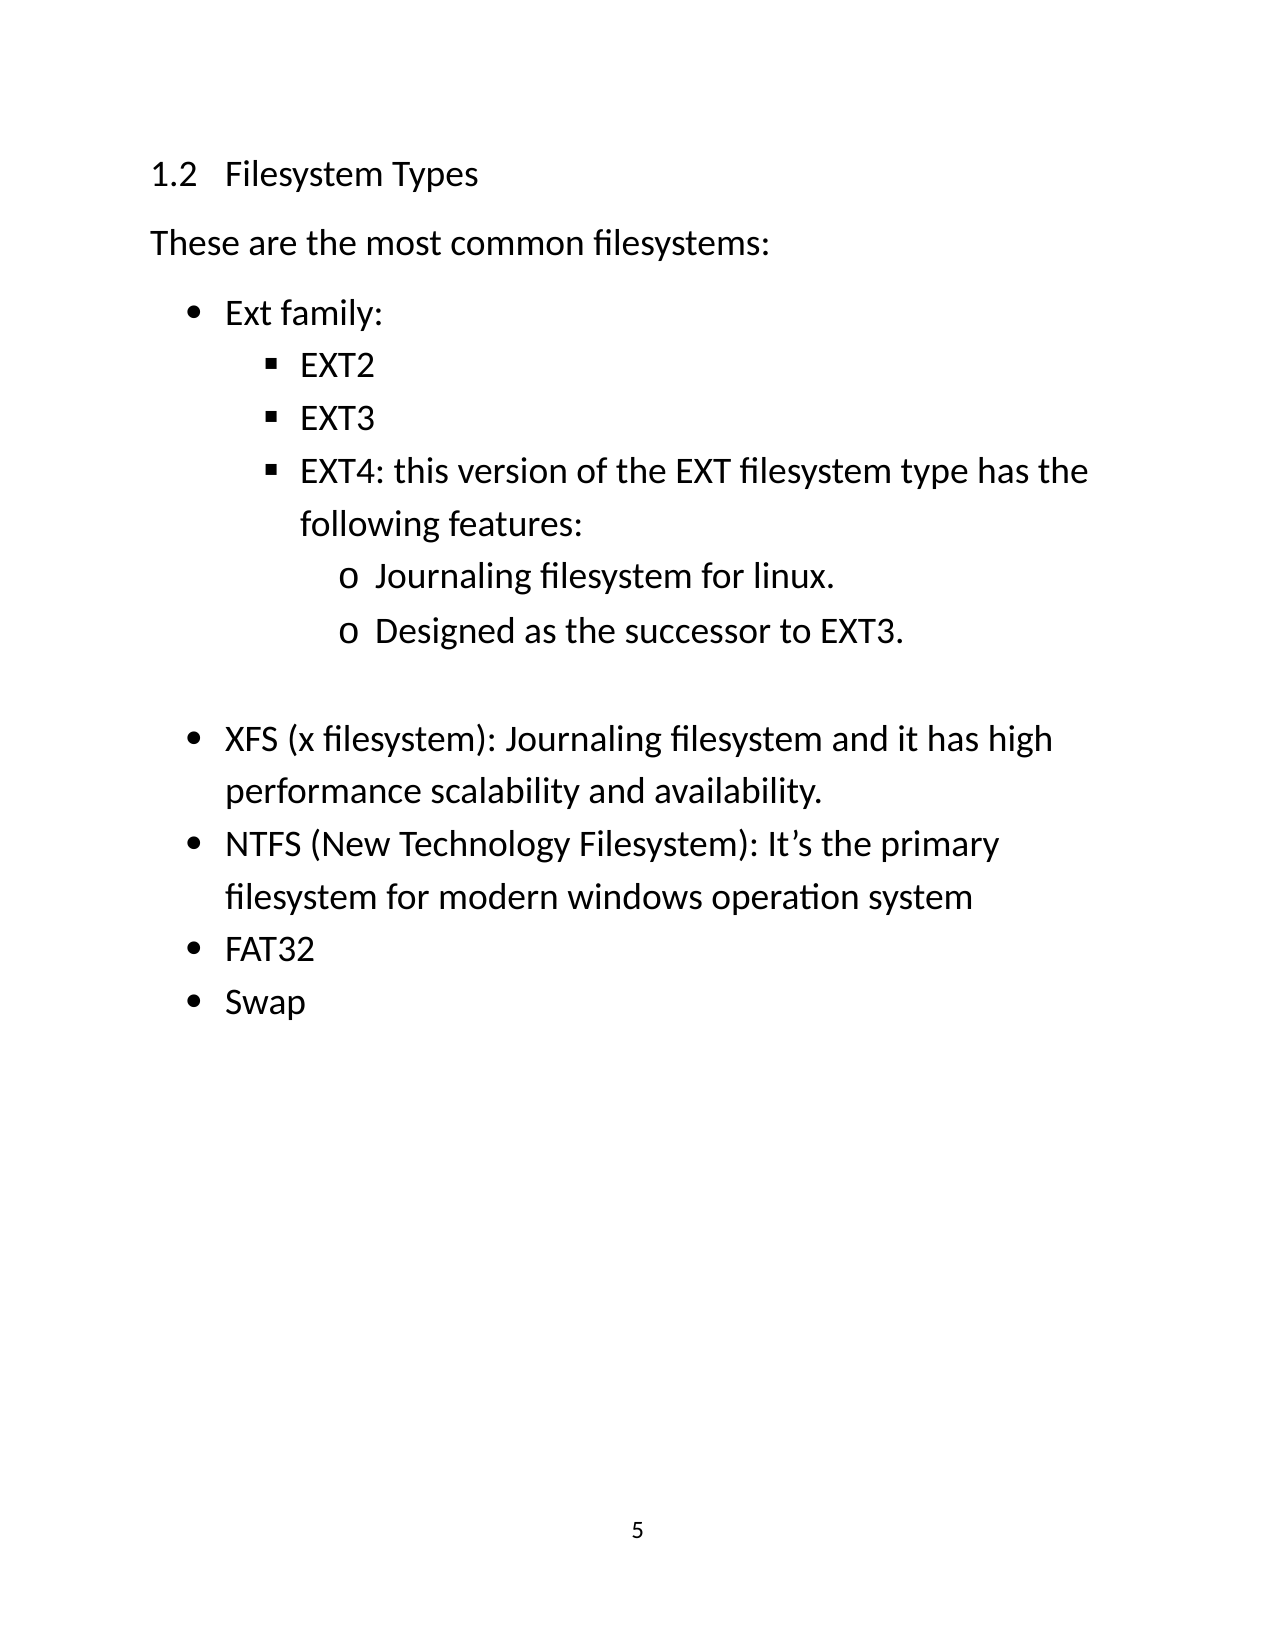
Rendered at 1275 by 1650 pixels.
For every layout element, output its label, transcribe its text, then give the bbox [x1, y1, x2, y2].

list EXT4: this version of the EXT filesystem type has the following features: [262, 447, 1125, 545]
list Ext family: [187, 289, 1125, 334]
list XFS (x filesystem): Journaling filesystem and it has high performance scalability and availability. [187, 714, 1125, 813]
list Designed as the successor to EXT3. [337, 607, 1125, 655]
list Filesystem Types [150, 150, 1125, 196]
list FAT32 [187, 925, 1125, 971]
list NTFS (New Technology Filesystem): It’s the primary filesystem for modern windows operation system [187, 820, 1125, 918]
list Journaling filesystem for linux. [337, 552, 1125, 600]
list EXT2 [262, 341, 1125, 387]
text These are the most common filesystems: [150, 219, 1125, 265]
list Swap [187, 978, 1125, 1024]
list EXT3 [262, 394, 1125, 440]
